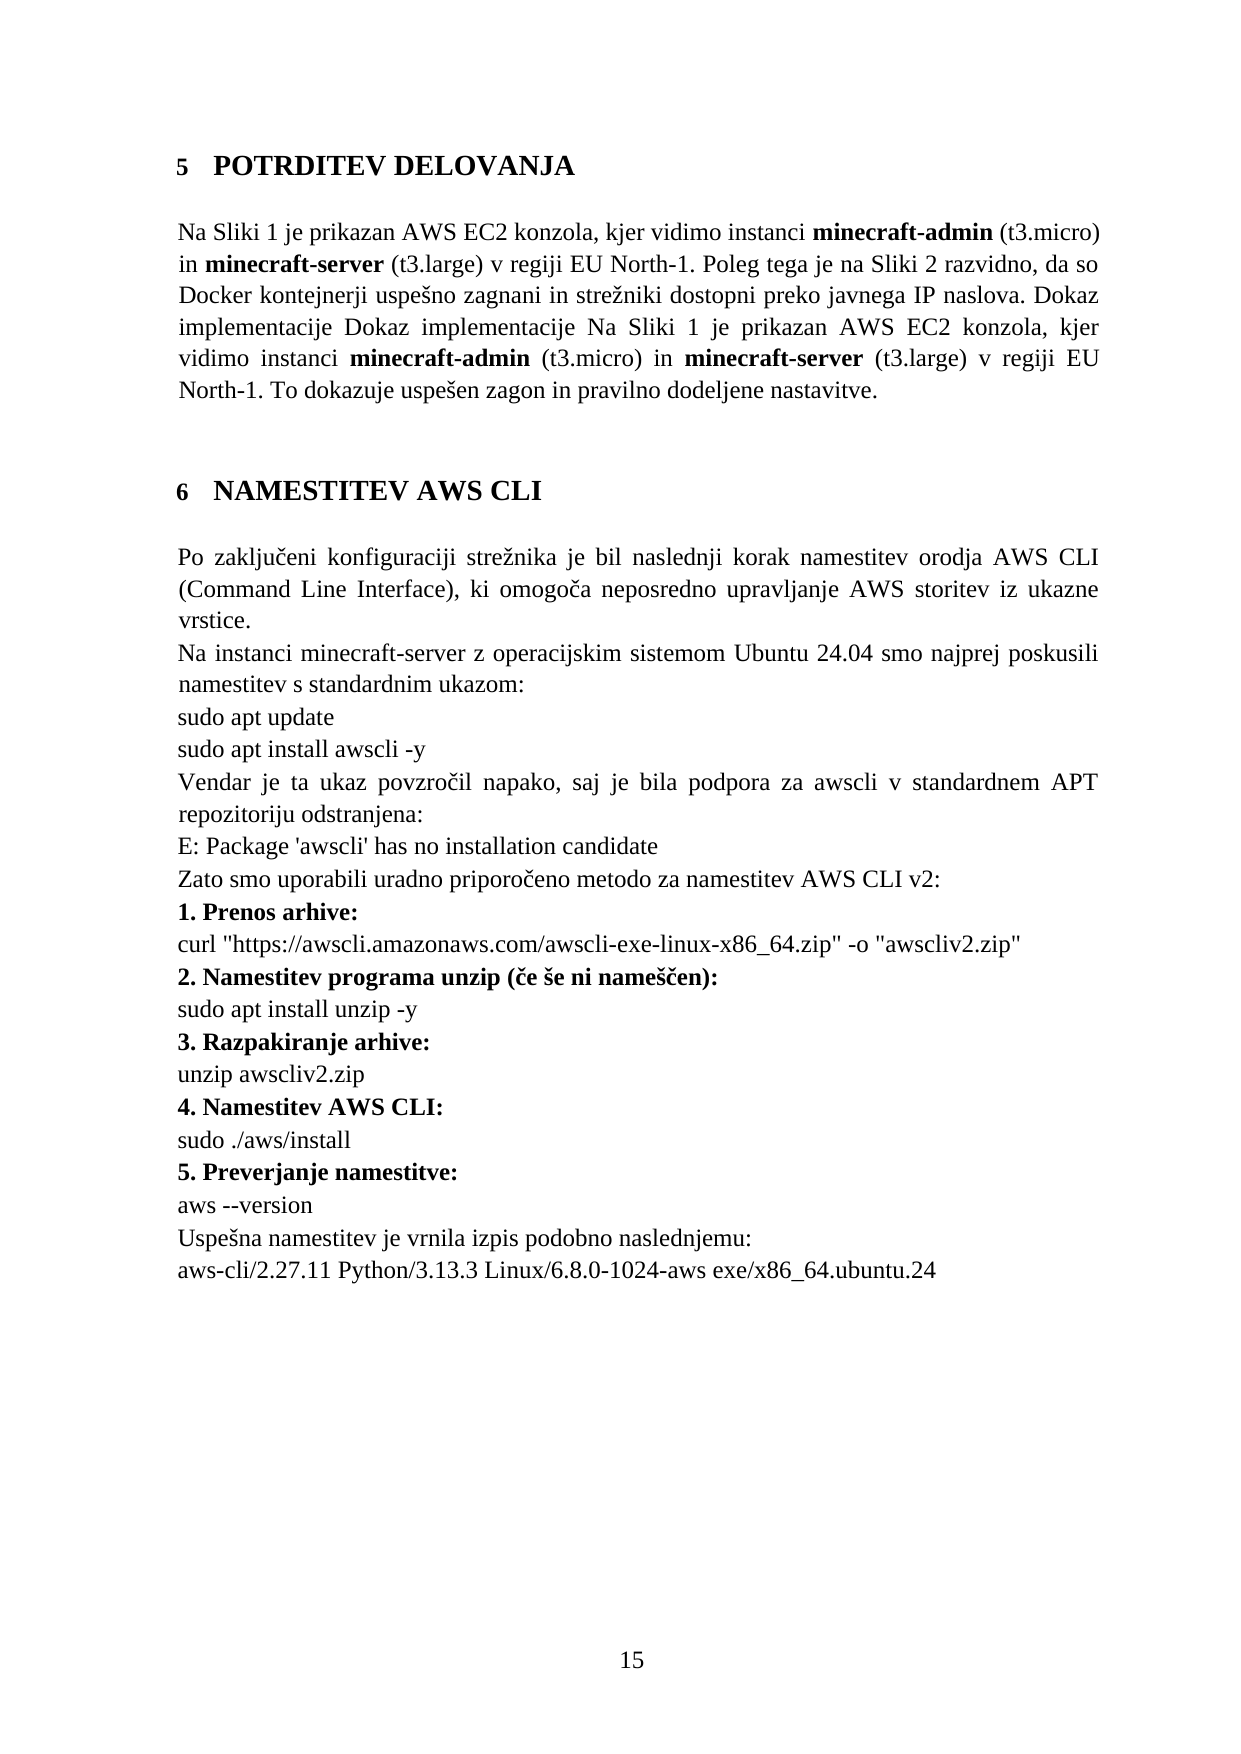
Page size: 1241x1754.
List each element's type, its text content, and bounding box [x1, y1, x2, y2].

subtitle NAMESTITEV AWS CLI [176, 473, 1100, 506]
text E: Package 'awscli' has no installation candidate [177, 831, 1100, 860]
text aws-cli/2.27.11 Python/3.13.3 Linux/6.8.0-1024-aws exe/x86_64.ubuntu.24 [177, 1255, 1100, 1284]
text Po zaključeni konfiguraciji strežnika je bil naslednji korak namestitev orodja AWS CLI (Command Line Interface), ki omogoča neposredno upravljanje AWS storitev iz ukazne vrstice. [177, 542, 1100, 634]
text aws --version [177, 1190, 1100, 1219]
text 1. Prenos arhive: [177, 897, 1100, 925]
text 4. Namestitev AWS CLI: [177, 1092, 1100, 1121]
text Uspešna namestitev je vrnila izpis podobno naslednjemu: [177, 1223, 1100, 1251]
text 3. Razpakiranje arhive: [177, 1027, 1100, 1056]
subtitle POTRDITEV DELOVANJA [176, 148, 1100, 181]
text sudo ./aws/install [177, 1125, 1100, 1153]
text 2. Namestitev programa unzip (če še ni nameščen): [177, 962, 1100, 991]
text curl "https://awscli.amazonaws.com/awscli-exe-linux-x86_64.zip" -o "awscliv2.zip" [177, 929, 1100, 958]
text Na instanci minecraft-server z operacijskim sistemom Ubuntu 24.04 smo najprej poskusili namestitev s standardnim ukazom: [177, 638, 1100, 698]
text Vendar je ta ukaz povzročil napako, saj je bila podpora za awscli v standardnem APT repozitoriju odstranjena: [177, 767, 1100, 827]
text sudo apt install awscli -y [177, 734, 1100, 763]
text unzip awscliv2.zip [177, 1059, 1100, 1088]
text Zato smo uporabili uradno priporočeno metodo za namestitev AWS CLI v2: [177, 864, 1100, 893]
text 5. Preverjanje namestitve: [177, 1157, 1100, 1186]
text sudo apt update [177, 702, 1100, 731]
text sudo apt install unzip -y [177, 994, 1100, 1023]
text Na Sliki 1 je prikazan AWS EC2 konzola, kjer vidimo instanci minecraft-admin (t3.micro) in minecraft-server (t3.large) v regiji EU North-1. Poleg tega je na Sliki 2 razvidno, da so Docker kontejnerji uspešno zagnani in strežniki dostopni preko javnega IP naslova. Dokaz implementacije Dokaz implementacije Na Sliki 1 je prikazan AWS EC2 konzola, kjer vidimo instanci minecraft-admin (t3.micro) in minecraft-server (t3.large) v regiji EU North-1. To dokazuje uspešen zagon in pravilno dodeljene nastavitve. [177, 217, 1100, 404]
